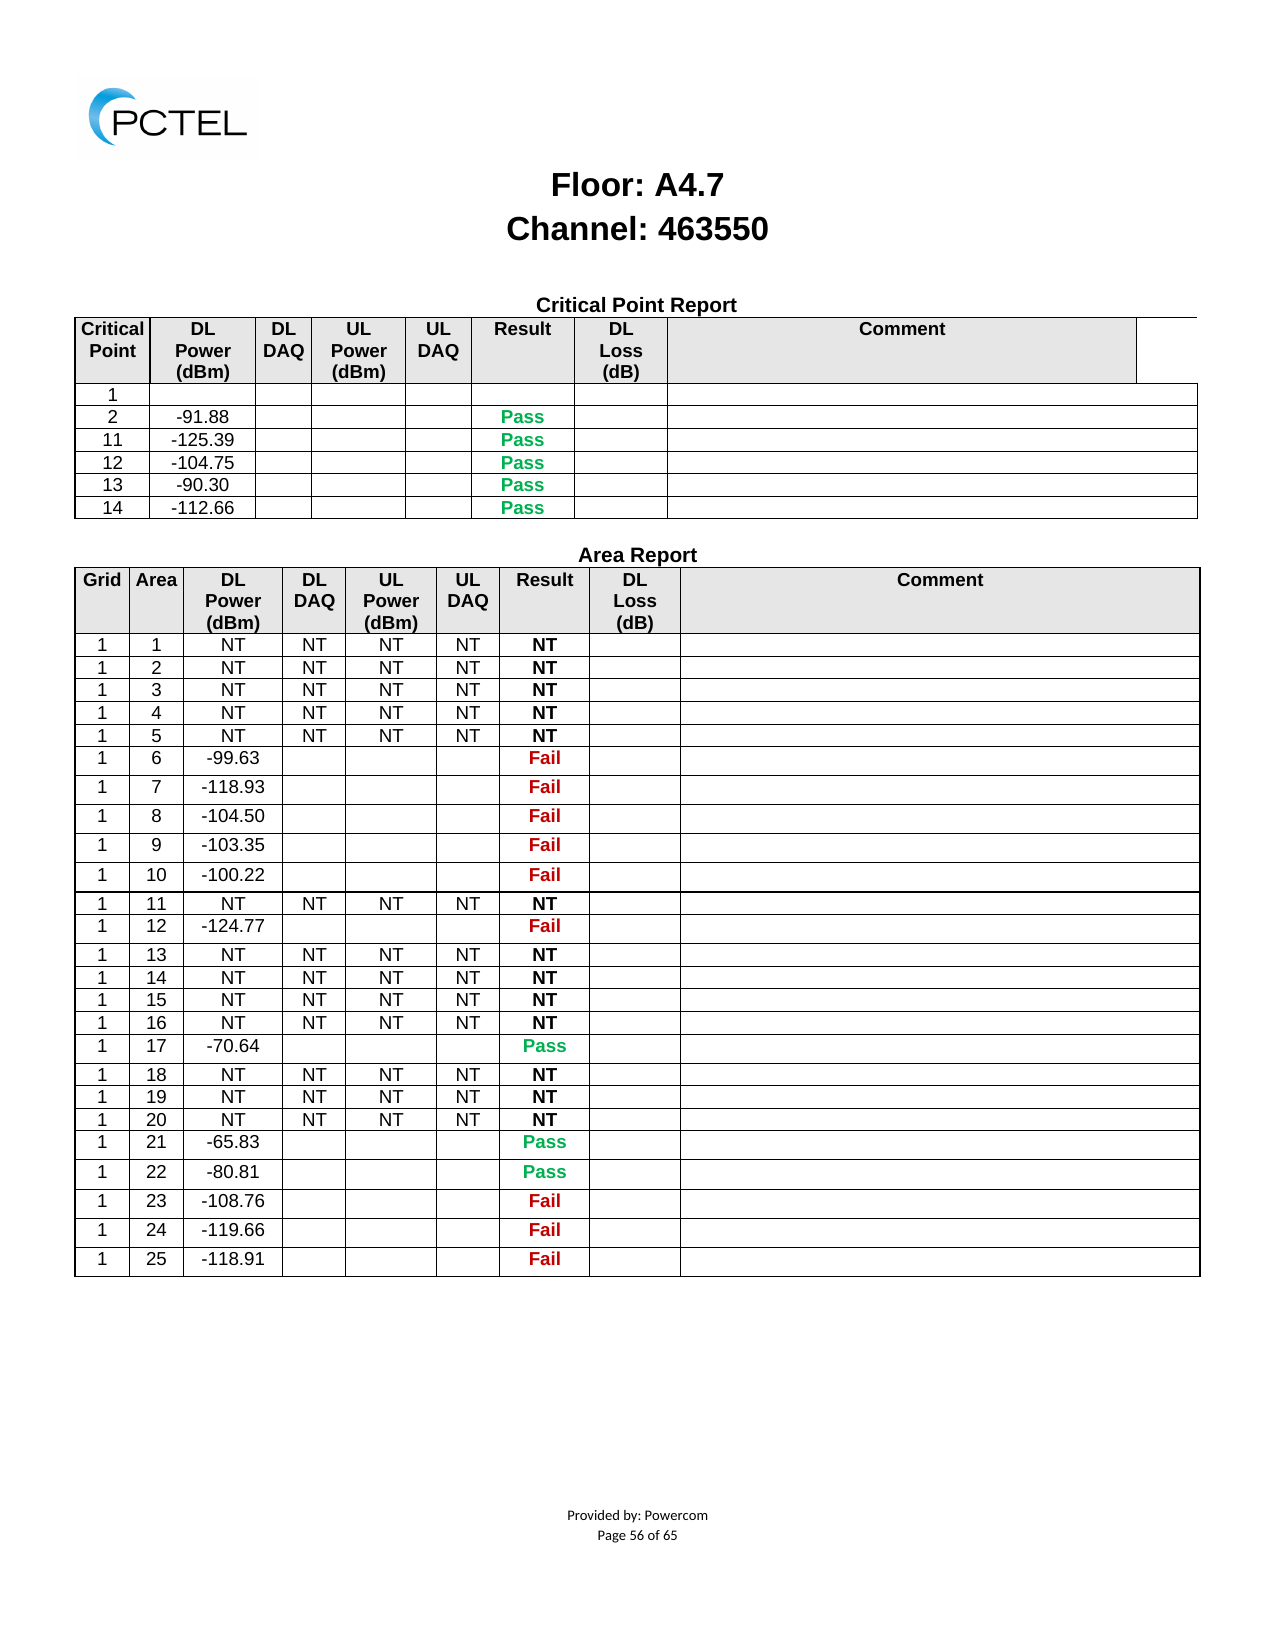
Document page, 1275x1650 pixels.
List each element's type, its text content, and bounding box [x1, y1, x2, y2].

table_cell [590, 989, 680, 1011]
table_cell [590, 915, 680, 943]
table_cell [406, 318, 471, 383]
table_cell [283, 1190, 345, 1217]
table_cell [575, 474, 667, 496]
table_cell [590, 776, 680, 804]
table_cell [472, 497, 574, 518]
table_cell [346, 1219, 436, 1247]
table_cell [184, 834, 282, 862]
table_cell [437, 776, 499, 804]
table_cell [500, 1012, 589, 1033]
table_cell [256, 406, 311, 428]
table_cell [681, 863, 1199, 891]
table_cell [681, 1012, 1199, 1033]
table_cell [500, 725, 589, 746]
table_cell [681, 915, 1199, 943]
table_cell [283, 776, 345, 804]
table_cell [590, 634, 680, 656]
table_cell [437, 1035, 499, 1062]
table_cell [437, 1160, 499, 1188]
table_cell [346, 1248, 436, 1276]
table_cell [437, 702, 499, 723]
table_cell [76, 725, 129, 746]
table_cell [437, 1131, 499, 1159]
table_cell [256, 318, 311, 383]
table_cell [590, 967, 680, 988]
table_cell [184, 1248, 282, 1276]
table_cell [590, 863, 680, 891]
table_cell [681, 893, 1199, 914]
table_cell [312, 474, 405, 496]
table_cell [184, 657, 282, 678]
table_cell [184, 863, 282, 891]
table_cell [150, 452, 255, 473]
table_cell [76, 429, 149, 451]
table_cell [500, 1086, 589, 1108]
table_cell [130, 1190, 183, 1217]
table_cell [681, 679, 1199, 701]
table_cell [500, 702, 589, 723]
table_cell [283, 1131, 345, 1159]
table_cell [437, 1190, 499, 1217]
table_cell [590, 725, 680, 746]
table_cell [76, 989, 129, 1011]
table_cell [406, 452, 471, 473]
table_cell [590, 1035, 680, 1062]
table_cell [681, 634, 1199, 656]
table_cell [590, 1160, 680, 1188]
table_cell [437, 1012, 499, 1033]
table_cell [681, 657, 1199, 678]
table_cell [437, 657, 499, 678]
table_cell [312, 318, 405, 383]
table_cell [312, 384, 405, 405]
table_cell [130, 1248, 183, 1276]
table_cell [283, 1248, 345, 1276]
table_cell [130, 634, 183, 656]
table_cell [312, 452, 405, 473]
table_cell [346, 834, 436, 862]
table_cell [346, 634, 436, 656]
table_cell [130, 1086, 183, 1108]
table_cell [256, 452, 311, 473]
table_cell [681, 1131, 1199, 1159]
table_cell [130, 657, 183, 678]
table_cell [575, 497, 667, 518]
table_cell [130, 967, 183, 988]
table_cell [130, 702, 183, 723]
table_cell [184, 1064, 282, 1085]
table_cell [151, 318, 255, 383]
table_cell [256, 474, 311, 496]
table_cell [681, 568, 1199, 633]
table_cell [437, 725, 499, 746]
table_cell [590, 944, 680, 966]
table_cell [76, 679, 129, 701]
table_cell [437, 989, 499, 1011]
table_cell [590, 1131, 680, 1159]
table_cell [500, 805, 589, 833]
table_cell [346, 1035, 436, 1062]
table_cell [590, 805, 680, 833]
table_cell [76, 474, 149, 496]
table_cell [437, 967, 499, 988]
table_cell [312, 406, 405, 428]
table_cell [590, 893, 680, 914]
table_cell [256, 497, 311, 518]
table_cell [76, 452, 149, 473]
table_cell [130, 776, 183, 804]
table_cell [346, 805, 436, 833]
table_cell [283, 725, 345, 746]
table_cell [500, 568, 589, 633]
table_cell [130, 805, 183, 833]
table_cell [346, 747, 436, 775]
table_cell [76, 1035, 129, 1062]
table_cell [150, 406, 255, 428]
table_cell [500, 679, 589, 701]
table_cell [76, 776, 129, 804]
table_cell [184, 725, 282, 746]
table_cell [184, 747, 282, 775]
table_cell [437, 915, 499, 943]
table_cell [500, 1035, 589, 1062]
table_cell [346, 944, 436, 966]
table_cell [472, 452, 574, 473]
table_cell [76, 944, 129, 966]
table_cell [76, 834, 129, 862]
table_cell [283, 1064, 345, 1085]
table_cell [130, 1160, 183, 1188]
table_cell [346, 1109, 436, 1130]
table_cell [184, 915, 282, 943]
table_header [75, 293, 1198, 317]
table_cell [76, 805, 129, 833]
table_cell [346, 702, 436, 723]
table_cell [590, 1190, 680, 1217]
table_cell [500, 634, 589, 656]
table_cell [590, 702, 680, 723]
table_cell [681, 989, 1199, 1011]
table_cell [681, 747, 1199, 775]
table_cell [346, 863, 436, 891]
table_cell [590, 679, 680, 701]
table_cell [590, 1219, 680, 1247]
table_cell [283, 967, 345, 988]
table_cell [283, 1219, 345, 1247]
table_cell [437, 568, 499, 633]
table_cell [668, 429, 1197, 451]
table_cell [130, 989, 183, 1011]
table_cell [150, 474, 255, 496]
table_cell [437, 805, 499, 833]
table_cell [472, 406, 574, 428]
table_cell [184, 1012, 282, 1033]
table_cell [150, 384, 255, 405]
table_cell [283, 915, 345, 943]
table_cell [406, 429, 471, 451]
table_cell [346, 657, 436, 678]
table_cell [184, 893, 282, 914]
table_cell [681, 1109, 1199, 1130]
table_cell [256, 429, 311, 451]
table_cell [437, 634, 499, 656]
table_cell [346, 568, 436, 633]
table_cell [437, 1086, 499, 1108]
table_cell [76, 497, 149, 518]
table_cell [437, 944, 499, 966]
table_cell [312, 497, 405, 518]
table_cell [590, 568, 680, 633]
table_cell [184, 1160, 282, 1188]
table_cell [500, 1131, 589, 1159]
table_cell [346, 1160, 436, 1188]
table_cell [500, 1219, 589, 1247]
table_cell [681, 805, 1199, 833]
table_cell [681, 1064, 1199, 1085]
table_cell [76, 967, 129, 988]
text Channel: 463550 [75, 209, 1200, 247]
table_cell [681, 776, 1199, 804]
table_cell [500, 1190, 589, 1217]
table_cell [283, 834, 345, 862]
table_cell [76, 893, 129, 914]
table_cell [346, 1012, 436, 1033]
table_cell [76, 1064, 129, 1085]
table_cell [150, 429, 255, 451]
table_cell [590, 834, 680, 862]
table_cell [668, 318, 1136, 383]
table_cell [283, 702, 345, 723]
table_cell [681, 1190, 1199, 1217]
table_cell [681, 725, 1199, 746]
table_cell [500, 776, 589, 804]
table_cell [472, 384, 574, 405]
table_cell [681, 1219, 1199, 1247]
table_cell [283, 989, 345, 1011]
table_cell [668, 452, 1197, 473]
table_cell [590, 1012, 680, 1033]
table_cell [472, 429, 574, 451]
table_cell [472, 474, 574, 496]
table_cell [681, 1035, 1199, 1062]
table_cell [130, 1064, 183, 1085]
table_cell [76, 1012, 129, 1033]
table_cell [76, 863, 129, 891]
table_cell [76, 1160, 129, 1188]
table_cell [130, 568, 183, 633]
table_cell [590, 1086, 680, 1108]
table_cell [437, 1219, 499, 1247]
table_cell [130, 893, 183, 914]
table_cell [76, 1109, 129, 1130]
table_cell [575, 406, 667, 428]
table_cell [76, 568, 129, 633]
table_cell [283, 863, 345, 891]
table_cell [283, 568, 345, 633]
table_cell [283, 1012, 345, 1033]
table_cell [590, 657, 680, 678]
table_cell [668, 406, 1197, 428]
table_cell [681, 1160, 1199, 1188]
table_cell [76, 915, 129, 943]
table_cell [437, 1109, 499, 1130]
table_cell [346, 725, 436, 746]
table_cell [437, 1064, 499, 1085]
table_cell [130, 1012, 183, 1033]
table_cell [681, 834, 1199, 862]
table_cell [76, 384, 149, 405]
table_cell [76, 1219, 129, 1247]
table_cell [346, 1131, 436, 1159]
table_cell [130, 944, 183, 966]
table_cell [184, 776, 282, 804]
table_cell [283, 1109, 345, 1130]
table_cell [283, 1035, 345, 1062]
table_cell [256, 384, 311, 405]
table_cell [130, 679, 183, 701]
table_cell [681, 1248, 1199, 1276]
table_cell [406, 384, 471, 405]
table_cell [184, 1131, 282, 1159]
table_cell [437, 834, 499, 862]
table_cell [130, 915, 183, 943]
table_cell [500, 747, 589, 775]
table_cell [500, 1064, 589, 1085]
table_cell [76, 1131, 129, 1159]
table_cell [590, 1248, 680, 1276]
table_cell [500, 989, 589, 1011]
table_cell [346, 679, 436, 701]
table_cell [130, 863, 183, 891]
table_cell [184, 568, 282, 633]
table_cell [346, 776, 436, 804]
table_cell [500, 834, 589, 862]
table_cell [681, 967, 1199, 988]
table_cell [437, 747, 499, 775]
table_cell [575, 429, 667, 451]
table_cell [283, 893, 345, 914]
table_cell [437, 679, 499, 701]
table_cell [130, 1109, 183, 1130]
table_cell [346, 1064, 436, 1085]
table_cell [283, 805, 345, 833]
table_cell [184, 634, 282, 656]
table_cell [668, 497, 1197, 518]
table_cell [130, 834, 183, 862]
picture [75, 75, 260, 103]
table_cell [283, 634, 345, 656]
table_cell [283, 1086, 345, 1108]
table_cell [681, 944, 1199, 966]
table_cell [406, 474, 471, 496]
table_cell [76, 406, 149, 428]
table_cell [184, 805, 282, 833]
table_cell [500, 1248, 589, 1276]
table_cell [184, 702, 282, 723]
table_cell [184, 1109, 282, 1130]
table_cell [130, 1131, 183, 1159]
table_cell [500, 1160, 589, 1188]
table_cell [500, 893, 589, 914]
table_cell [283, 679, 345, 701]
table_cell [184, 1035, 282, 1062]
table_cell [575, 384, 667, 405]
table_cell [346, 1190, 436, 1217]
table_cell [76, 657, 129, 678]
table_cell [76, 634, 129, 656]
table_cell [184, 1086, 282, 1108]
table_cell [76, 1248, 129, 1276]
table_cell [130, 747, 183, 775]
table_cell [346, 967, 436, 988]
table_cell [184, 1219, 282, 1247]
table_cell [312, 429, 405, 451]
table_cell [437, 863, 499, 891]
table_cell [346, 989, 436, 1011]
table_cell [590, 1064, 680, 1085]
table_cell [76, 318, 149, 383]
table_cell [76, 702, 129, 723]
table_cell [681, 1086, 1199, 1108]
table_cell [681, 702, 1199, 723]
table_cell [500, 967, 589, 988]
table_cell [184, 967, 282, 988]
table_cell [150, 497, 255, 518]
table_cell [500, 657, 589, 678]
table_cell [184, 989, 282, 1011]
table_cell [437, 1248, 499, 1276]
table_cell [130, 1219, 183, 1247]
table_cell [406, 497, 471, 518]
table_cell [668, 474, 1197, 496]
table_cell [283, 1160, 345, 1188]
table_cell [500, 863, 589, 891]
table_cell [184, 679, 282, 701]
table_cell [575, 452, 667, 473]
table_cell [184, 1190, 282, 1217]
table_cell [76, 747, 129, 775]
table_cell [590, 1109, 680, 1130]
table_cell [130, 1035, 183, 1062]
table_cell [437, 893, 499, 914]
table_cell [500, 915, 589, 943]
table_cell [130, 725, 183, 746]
text Floor: A4.7 [75, 103, 1200, 203]
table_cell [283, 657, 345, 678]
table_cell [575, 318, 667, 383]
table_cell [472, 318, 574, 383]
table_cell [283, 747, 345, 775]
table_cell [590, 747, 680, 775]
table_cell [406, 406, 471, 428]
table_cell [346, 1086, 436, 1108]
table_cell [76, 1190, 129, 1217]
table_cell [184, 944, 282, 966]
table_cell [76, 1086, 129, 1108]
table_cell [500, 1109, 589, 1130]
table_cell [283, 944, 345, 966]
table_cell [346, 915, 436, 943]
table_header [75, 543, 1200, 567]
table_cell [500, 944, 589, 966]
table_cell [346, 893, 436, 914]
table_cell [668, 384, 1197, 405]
